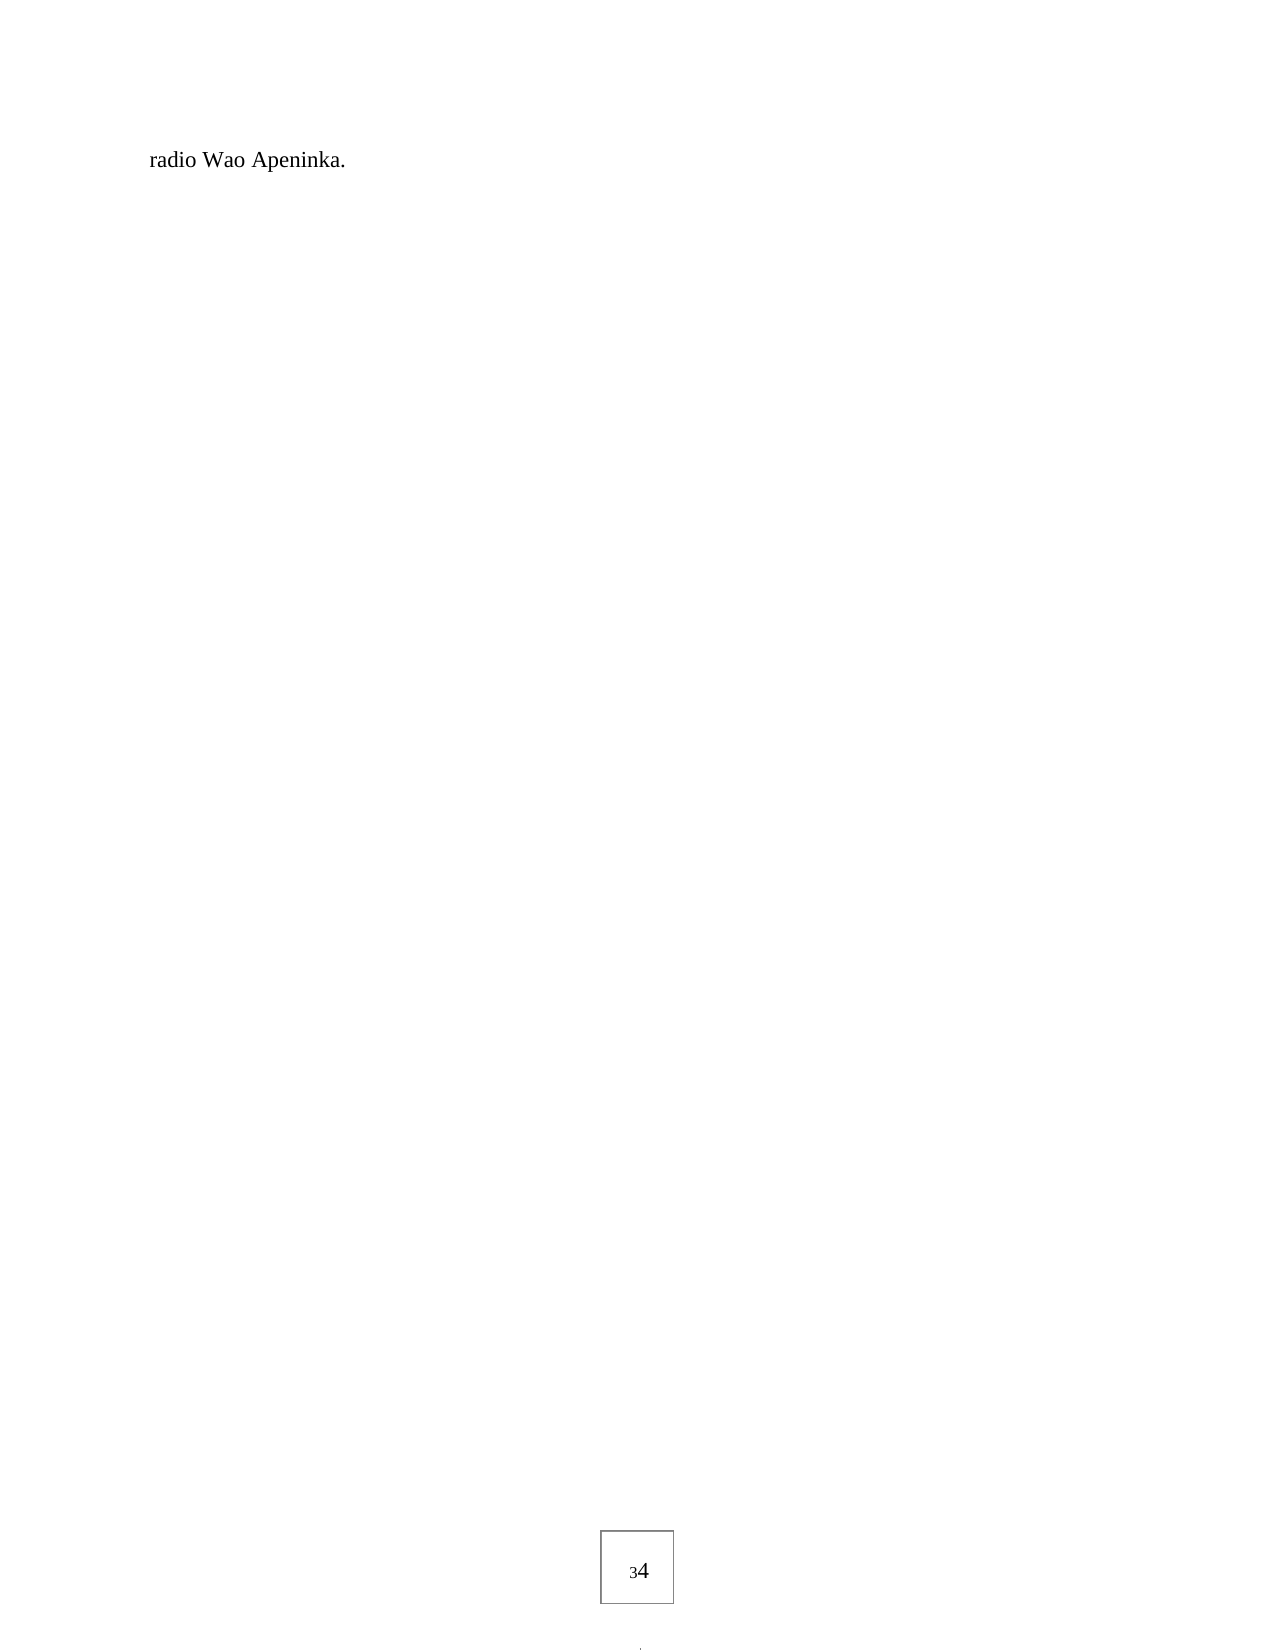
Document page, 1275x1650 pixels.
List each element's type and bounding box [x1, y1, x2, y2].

picture [600, 1530, 674, 1604]
text [149, 146, 1128, 172]
